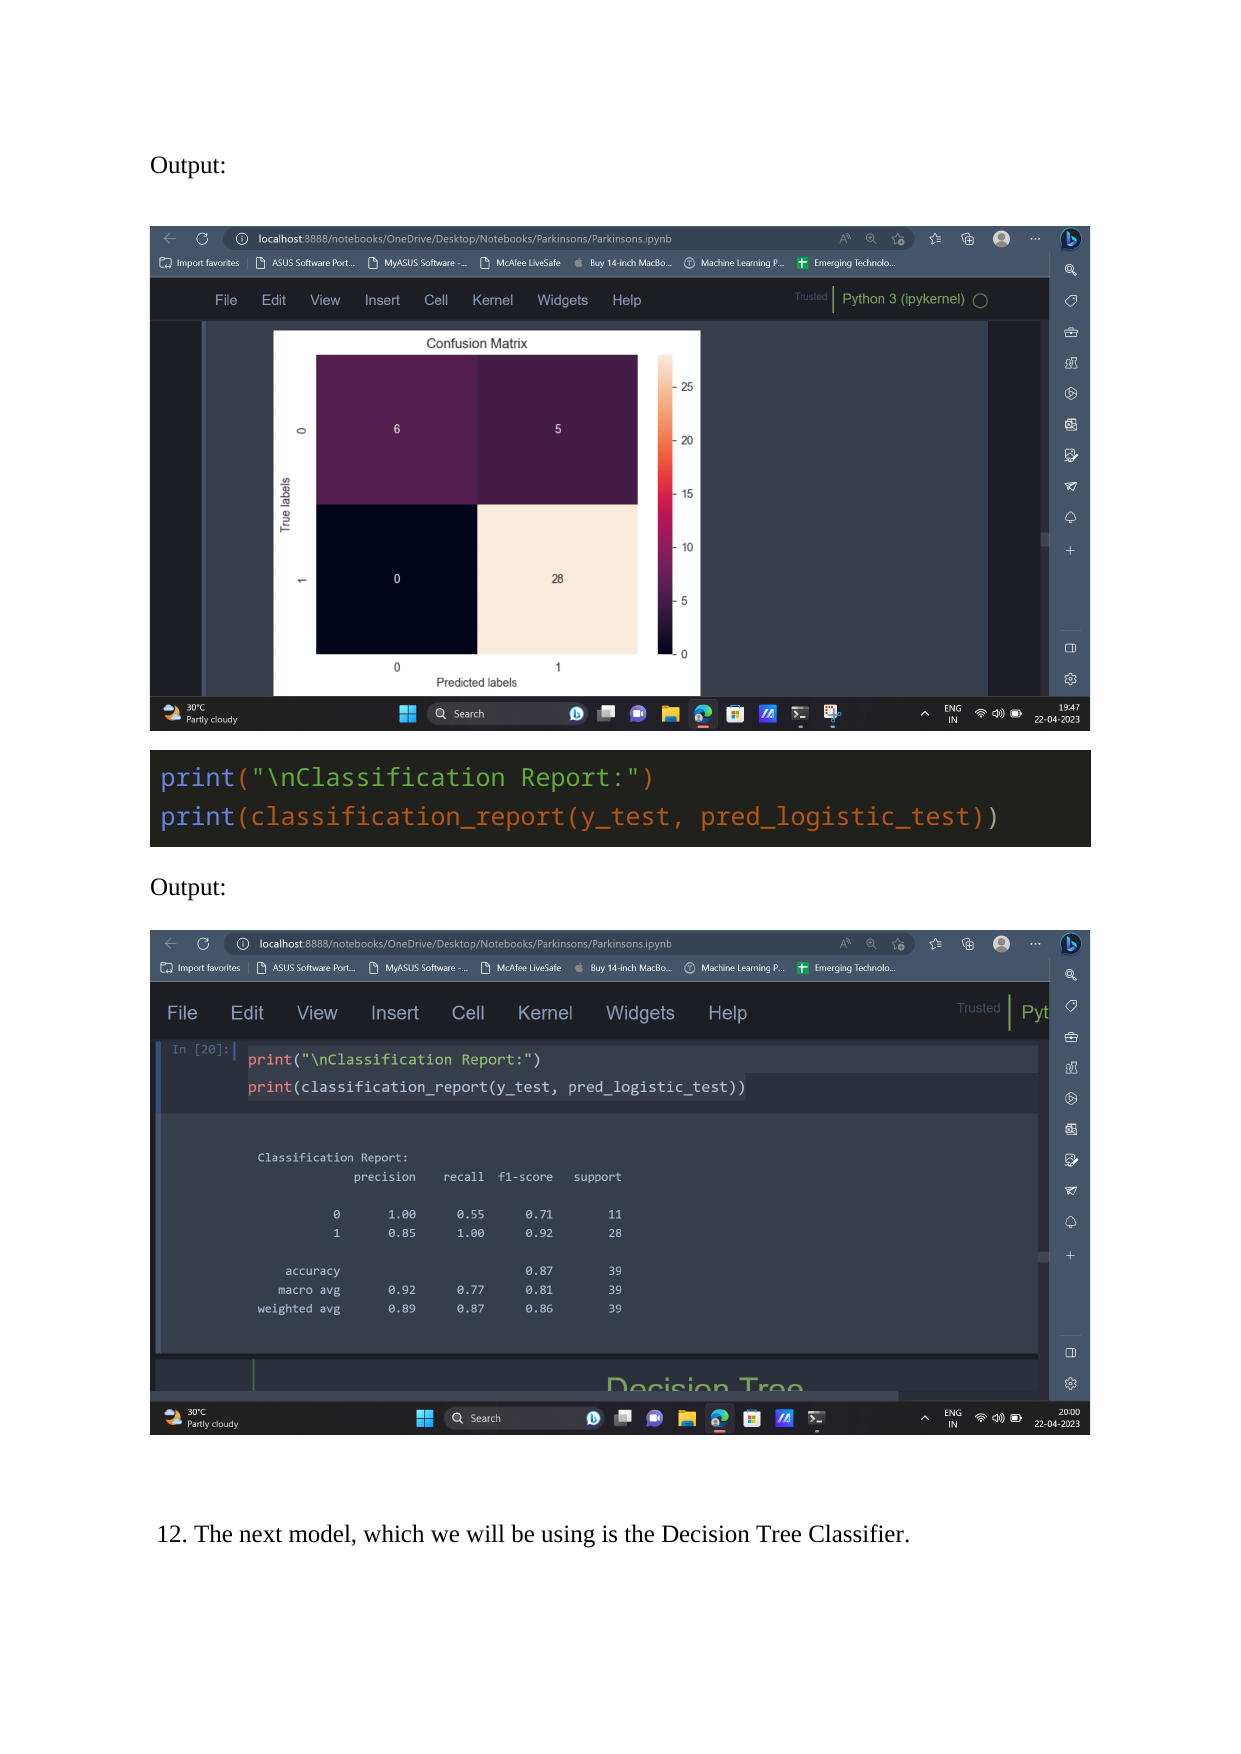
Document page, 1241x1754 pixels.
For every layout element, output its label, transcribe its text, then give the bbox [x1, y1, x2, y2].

picture [149, 226, 1091, 731]
text Output: [150, 872, 1090, 901]
picture [150, 930, 1091, 1435]
text 12. The next model, which we will be using is the Decision Tree Classifier. [150, 1519, 1090, 1547]
table_header print("\nClassification Report:") print(classification_report(y_test, pred_logistic_test)) [150, 750, 1091, 847]
text Output: [150, 150, 1090, 179]
